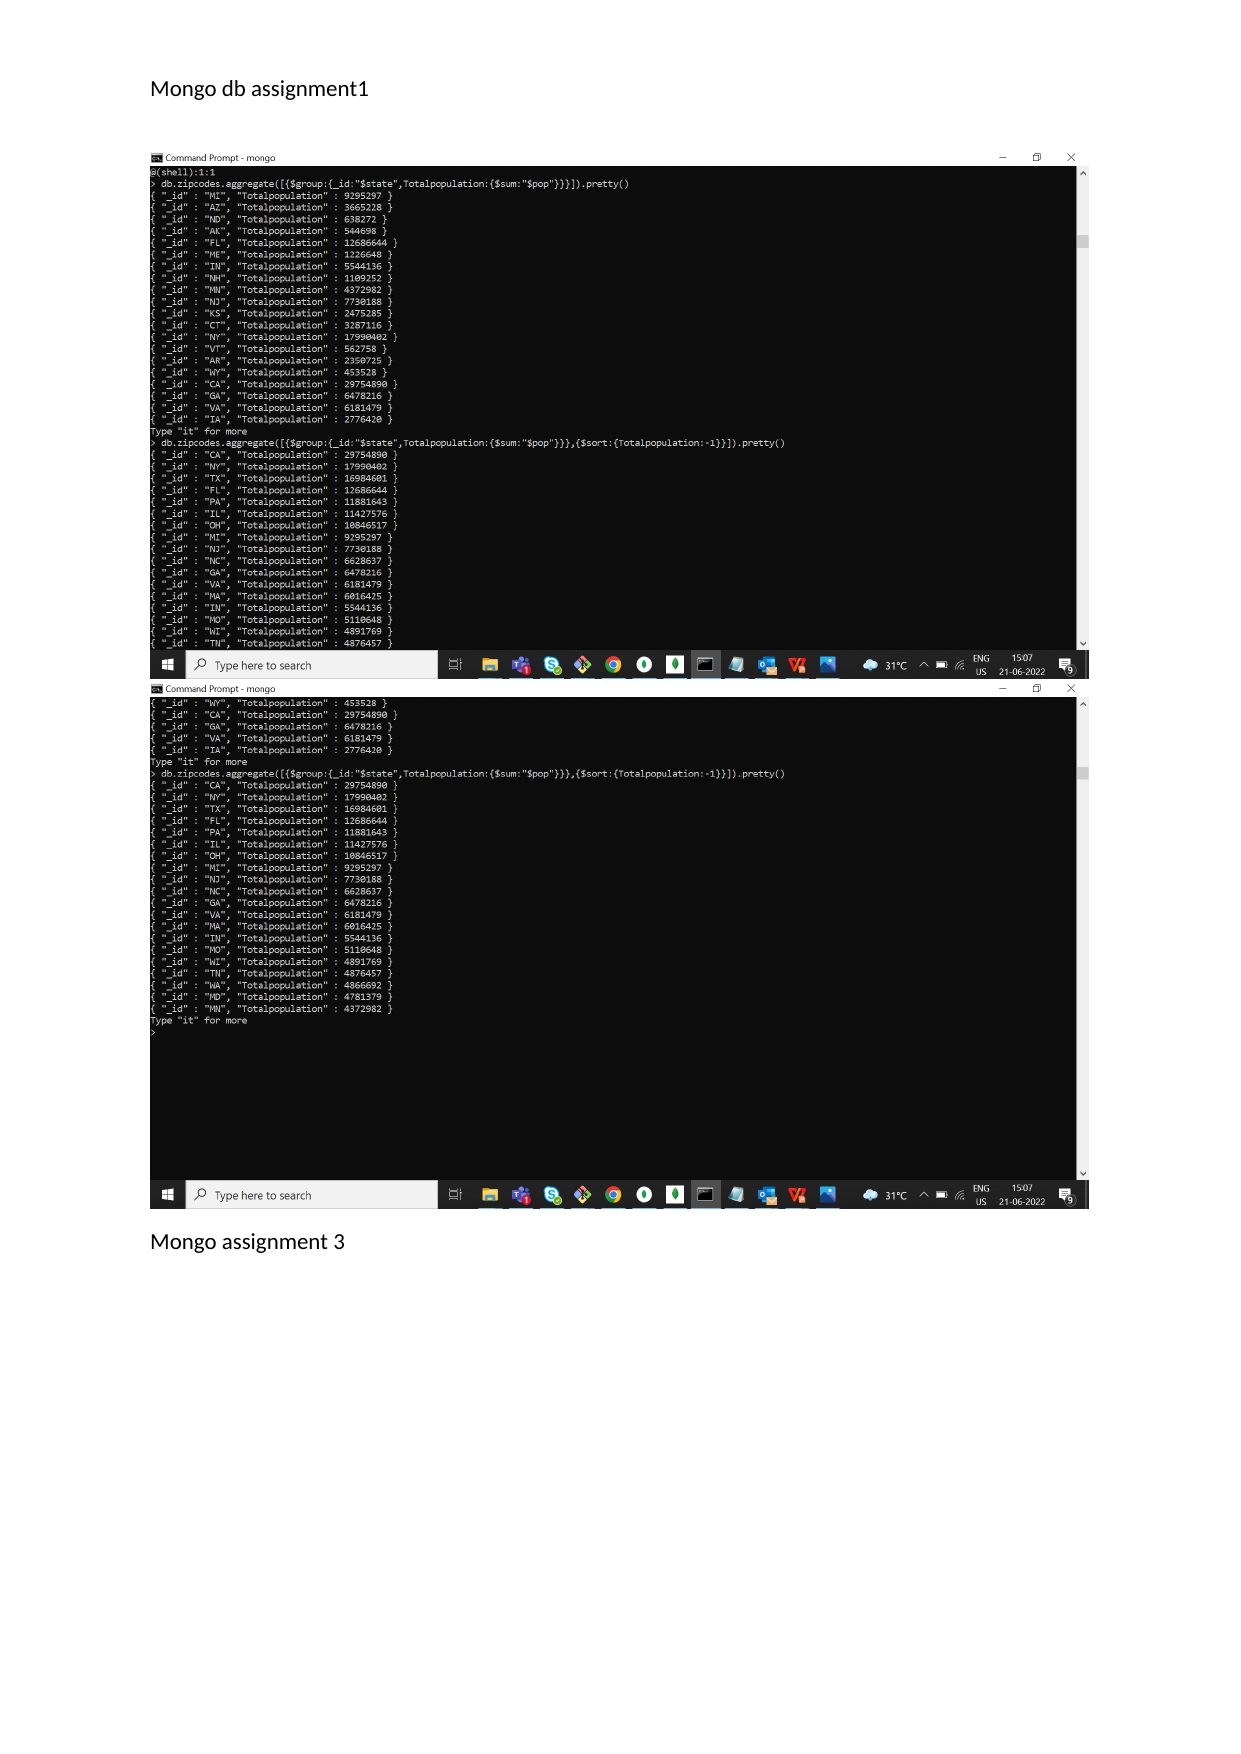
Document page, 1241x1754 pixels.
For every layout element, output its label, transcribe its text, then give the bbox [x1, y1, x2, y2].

text Mongo assignment 3 [150, 1227, 1090, 1256]
picture [150, 680, 1089, 1209]
picture [150, 150, 1089, 679]
